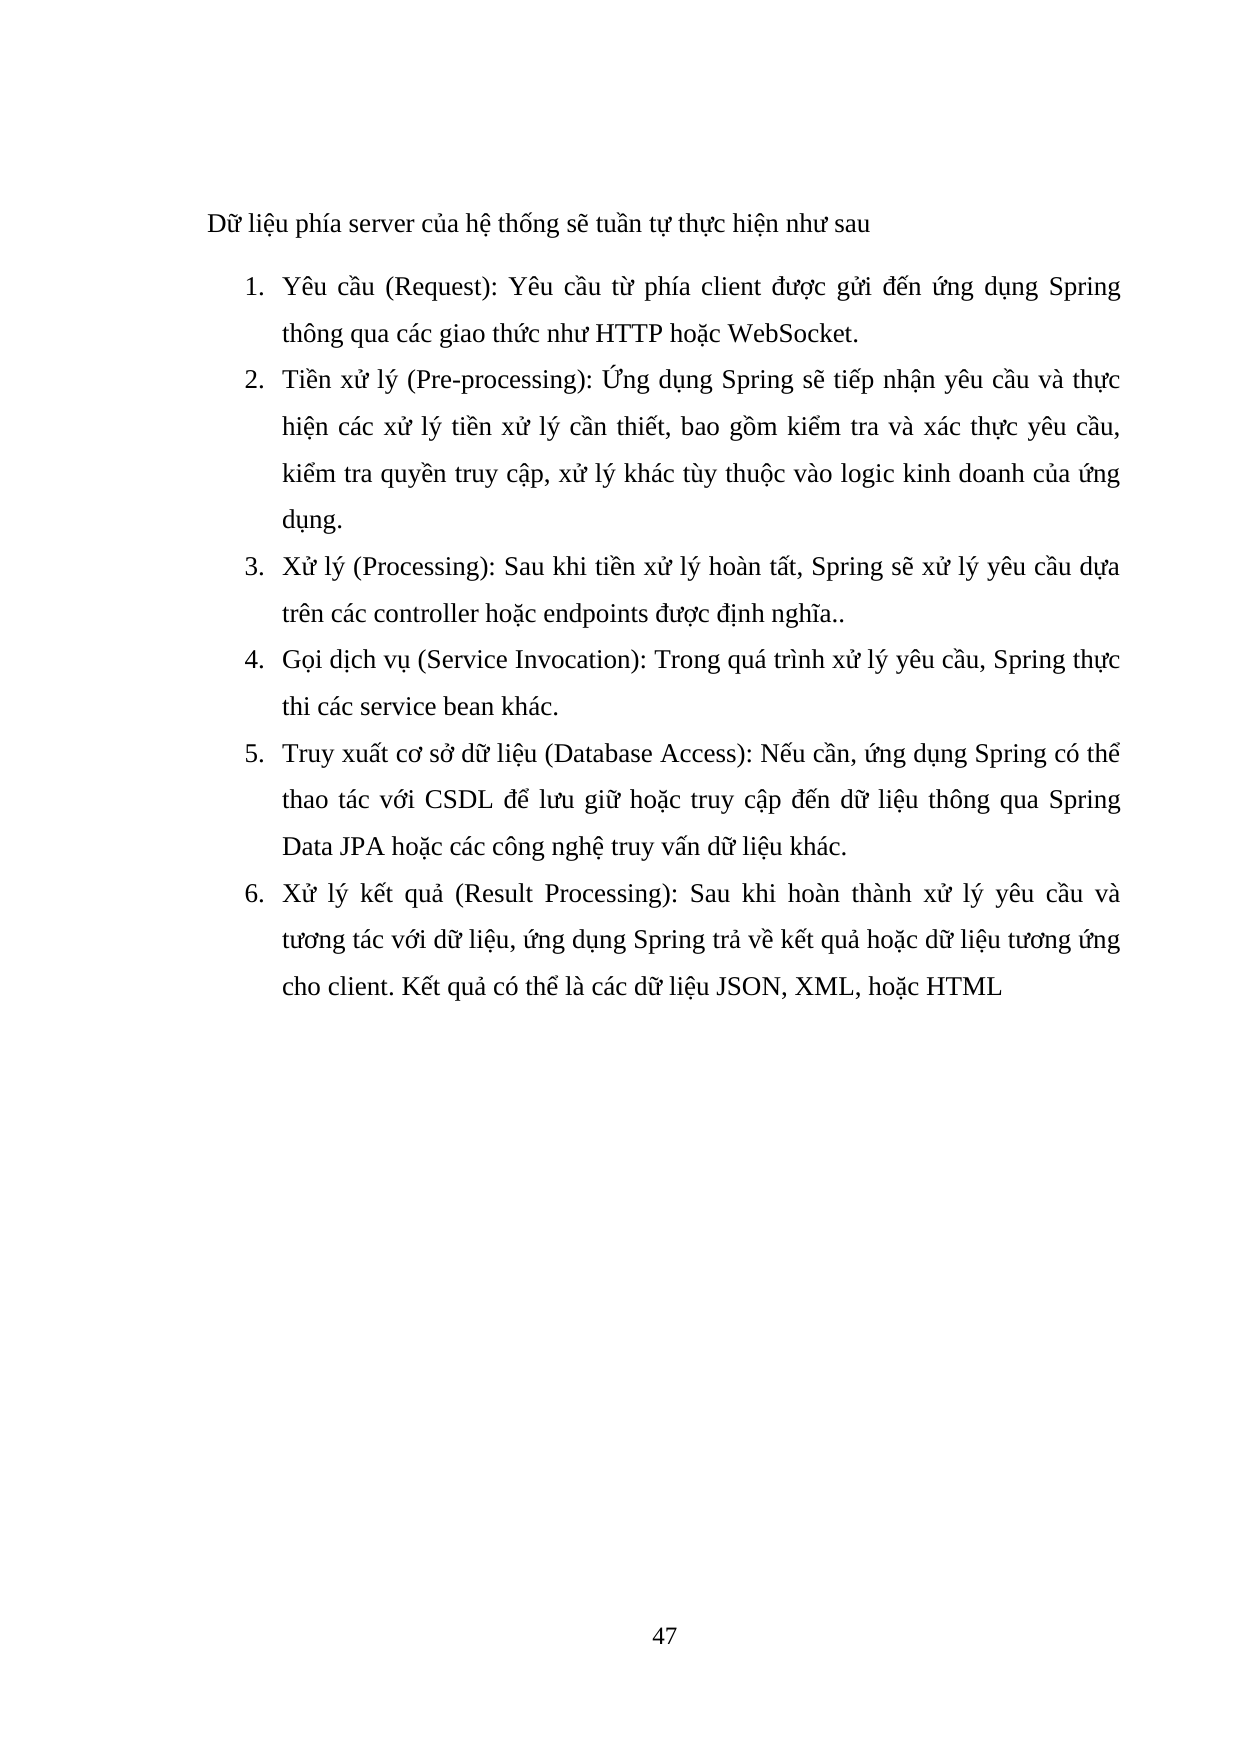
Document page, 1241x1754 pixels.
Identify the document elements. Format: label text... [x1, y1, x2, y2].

list Truy xuất cơ sở dữ liệu (Database Access): Nếu cần, ứng dụng Spring có thể thao tác với CSDL để lưu giữ hoặc truy cập đến dữ liệu thông qua Spring Data JPA hoặc các công nghệ truy vấn dữ liệu khác. [244, 737, 1122, 861]
list Xử lý (Processing): Sau khi tiền xử lý hoàn tất, Spring sẽ xử lý yêu cầu dựa trên các controller hoặc endpoints được định nghĩa.. [244, 550, 1122, 628]
list Tiền xử lý (Pre-processing): Ứng dụng Spring sẽ tiếp nhận yêu cầu và thực hiện các xử lý tiền xử lý cần thiết, bao gồm kiểm tra và xác thực yêu cầu, kiểm tra quyền truy cập, xử lý khác tùy thuộc vào logic kinh doanh của ứng dụng. [244, 363, 1122, 534]
list Yêu cầu (Request): Yêu cầu từ phía client được gửi đến ứng dụng Spring thông qua các giao thức như HTTP hoặc WebSocket. [244, 270, 1122, 348]
list Gọi dịch vụ (Service Invocation): Trong quá trình xử lý yêu cầu, Spring thực thi các service bean khác. [244, 643, 1122, 721]
list Xử lý kết quả (Result Processing): Sau khi hoàn thành xử lý yêu cầu và tương tác với dữ liệu, ứng dụng Spring trả về kết quả hoặc dữ liệu tương ứng cho client. Kết quả có thể là các dữ liệu JSON, XML, hoặc HTML [244, 877, 1122, 1001]
text Dữ liệu phía server của hệ thống sẽ tuần tự thực hiện như sau [207, 207, 1122, 238]
